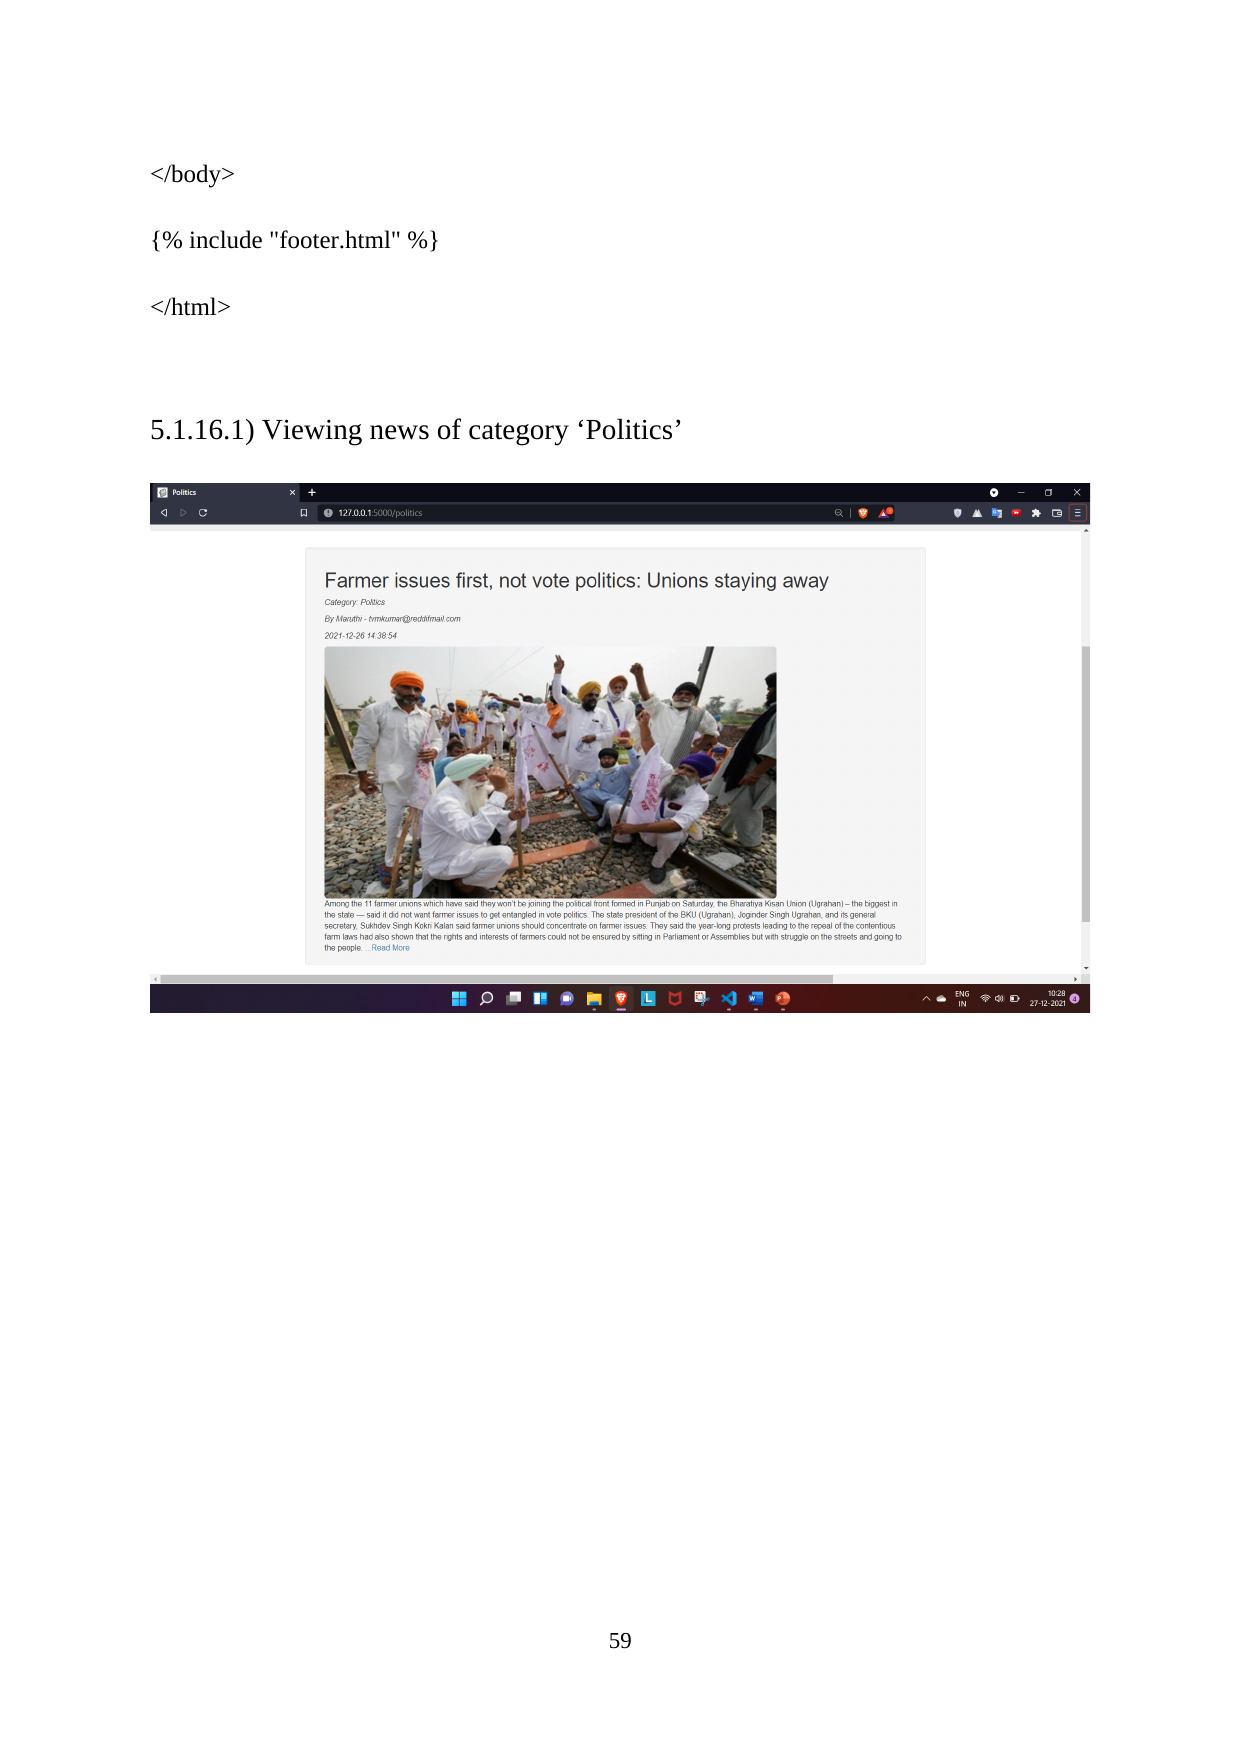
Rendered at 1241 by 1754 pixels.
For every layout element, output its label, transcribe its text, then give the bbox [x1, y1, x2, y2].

text {% include "footer.html" %} [150, 217, 1085, 254]
picture [150, 483, 1091, 1013]
subtitle 5.1.16.1) Viewing news of category ‘Politics’ [150, 412, 1090, 446]
text </body> [150, 150, 1085, 187]
text </html> [150, 283, 1085, 321]
